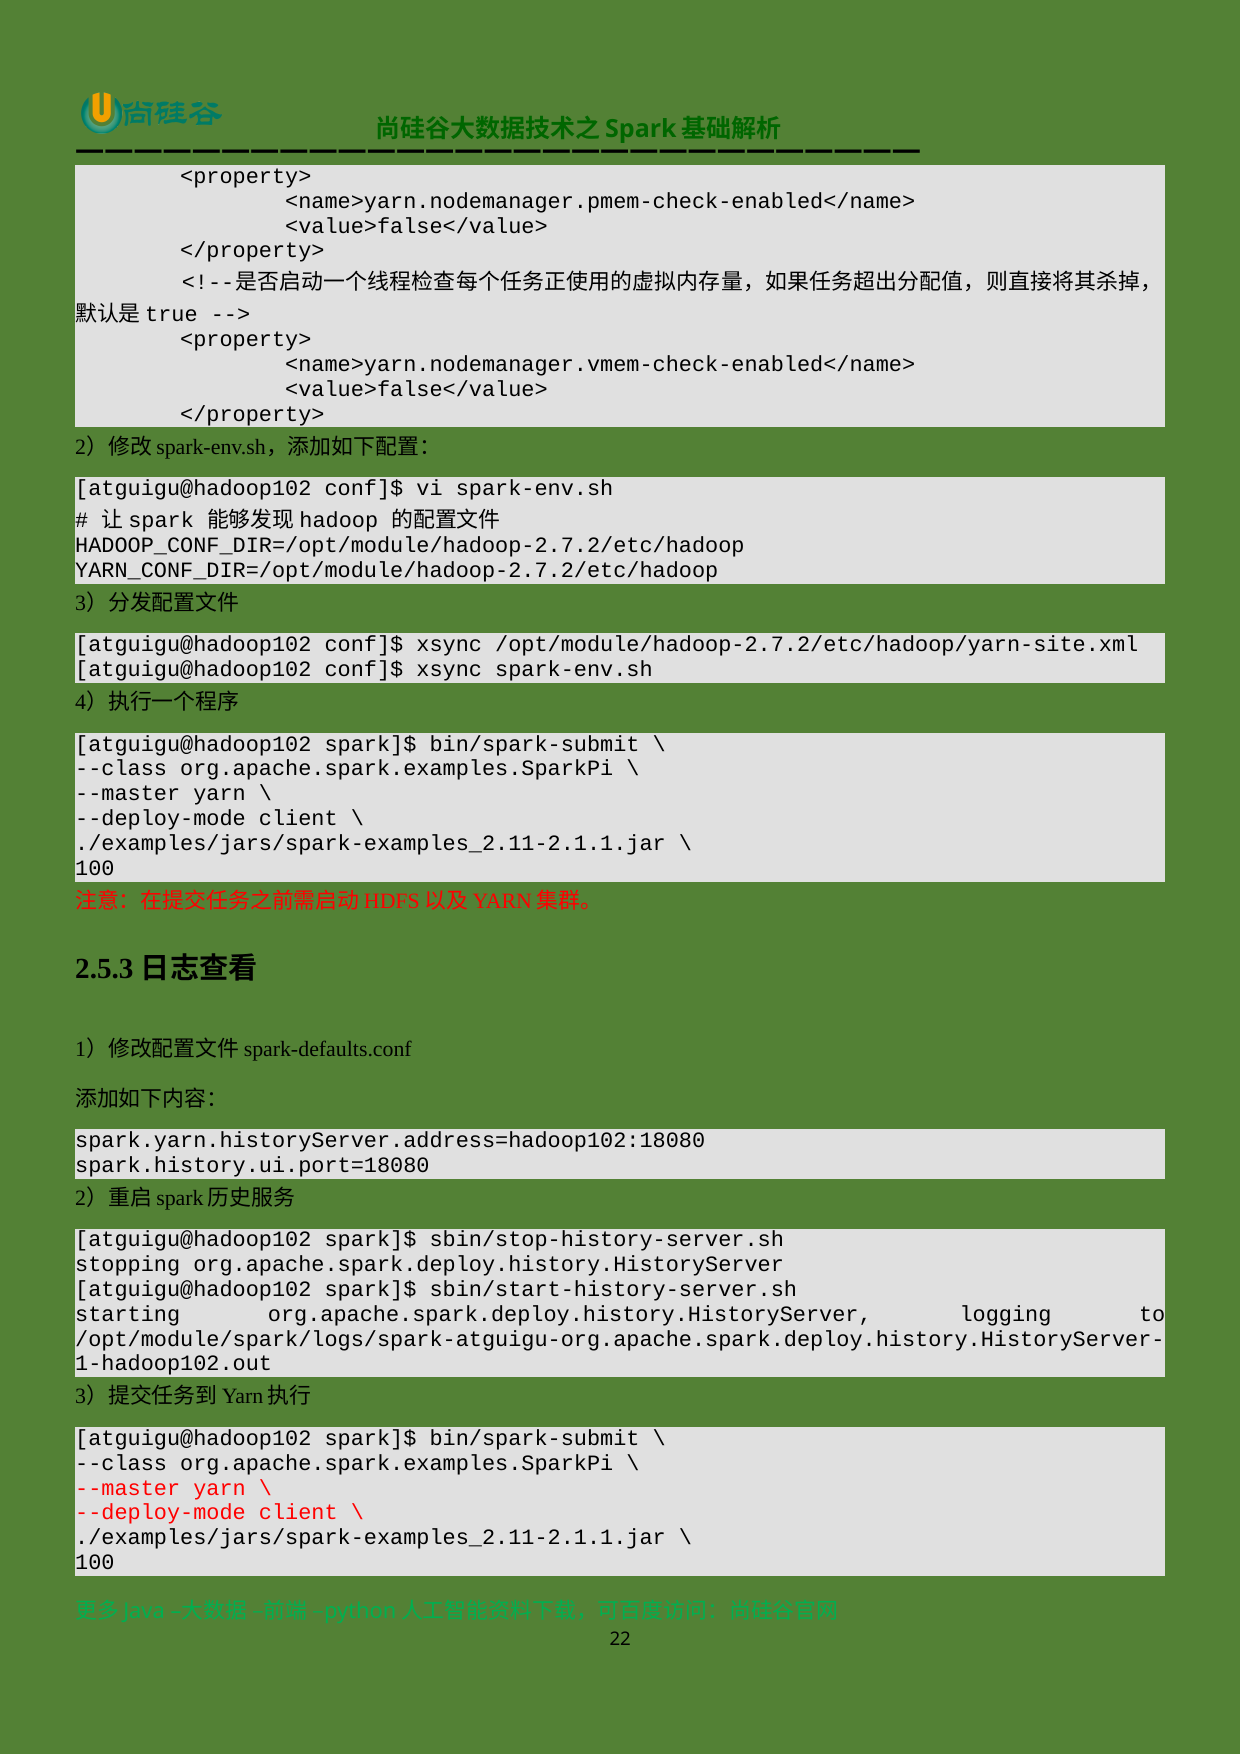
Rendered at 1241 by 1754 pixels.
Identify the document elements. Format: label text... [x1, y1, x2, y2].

text <value>false</value> [75, 378, 1165, 403]
text ./examples/jars/spark-examples_2.11-2.1.1.jar \ [75, 832, 1165, 857]
text --class org.apache.spark.examples.SparkPi \ [75, 1452, 1165, 1477]
text 2）修改spark-env.sh，添加如下配置： [75, 427, 1165, 461]
text ./examples/jars/spark-examples_2.11-2.1.1.jar \ [75, 1526, 1165, 1551]
text 2）重启spark历史服务 [75, 1179, 1165, 1213]
text spark.yarn.historyServer.address=hadoop102:18080 [75, 1129, 1165, 1154]
text [atguigu@hadoop102 spark]$ bin/spark-submit \ [75, 733, 1165, 758]
text <property> [75, 165, 1165, 190]
text </property> [75, 239, 1165, 264]
text 3）提交任务到Yarn执行 [75, 1377, 1165, 1411]
text <name>yarn.nodemanager.pmem-check-enabled</name> [75, 190, 1165, 215]
text starting org.apache.spark.deploy.history.HistoryServer, logging to /opt/module/spark/logs/spark-atguigu-org.apache.spark.deploy.history.HistoryServer-1-hadoop102.out [75, 1303, 1165, 1377]
text 1）修改配置文件spark-defaults.conf [75, 1030, 1165, 1064]
text 100 [75, 1551, 1165, 1576]
text [atguigu@hadoop102 spark]$ sbin/start-history-server.sh [75, 1278, 1165, 1303]
text 4）执行一个程序 [75, 683, 1165, 717]
text <name>yarn.nodemanager.vmem-check-enabled</name> [75, 353, 1165, 378]
text </property> [75, 403, 1165, 427]
text YARN_CONF_DIR=/opt/module/hadoop-2.7.2/etc/hadoop [75, 559, 1165, 584]
text <value>false</value> [75, 215, 1165, 239]
text stopping org.apache.spark.deploy.history.HistoryServer [75, 1253, 1165, 1278]
text # 让 spark 能够发现 hadoop 的配置文件 [75, 502, 1165, 534]
text 添加如下内容： [75, 1079, 1165, 1113]
text 3）分发配置文件 [75, 584, 1165, 618]
text --deploy-mode client \ [75, 807, 1165, 832]
text [atguigu@hadoop102 spark]$ sbin/stop-history-server.sh [75, 1229, 1165, 1253]
text HADOOP_CONF_DIR=/opt/module/hadoop-2.7.2/etc/hadoop [75, 534, 1165, 559]
text 注意：在提交任务之前需启动HDFS以及YARN集群。 [75, 882, 1165, 916]
text <property> [75, 328, 1165, 353]
text [atguigu@hadoop102 conf]$ vi spark-env.sh [75, 477, 1165, 502]
picture [75, 88, 226, 138]
text --class org.apache.spark.examples.SparkPi \ [75, 758, 1165, 782]
text [atguigu@hadoop102 conf]$ xsync spark-env.sh [75, 658, 1165, 683]
subtitle 2.5.3 日志查看 [75, 931, 1165, 999]
text <!--是否启动一个线程检查每个任务正使用的虚拟内存量，如果任务超出分配值，则直接将其杀掉，默认是true --> [75, 264, 1165, 328]
text 100 [75, 857, 1165, 882]
text --master yarn \ [75, 782, 1165, 807]
text [atguigu@hadoop102 conf]$ xsync /opt/module/hadoop-2.7.2/etc/hadoop/yarn-site.xml [75, 633, 1165, 658]
text --master yarn \ [75, 1477, 1165, 1502]
text [atguigu@hadoop102 spark]$ bin/spark-submit \ [75, 1427, 1165, 1452]
text spark.history.ui.port=18080 [75, 1154, 1165, 1179]
text --deploy-mode client \ [75, 1502, 1165, 1526]
